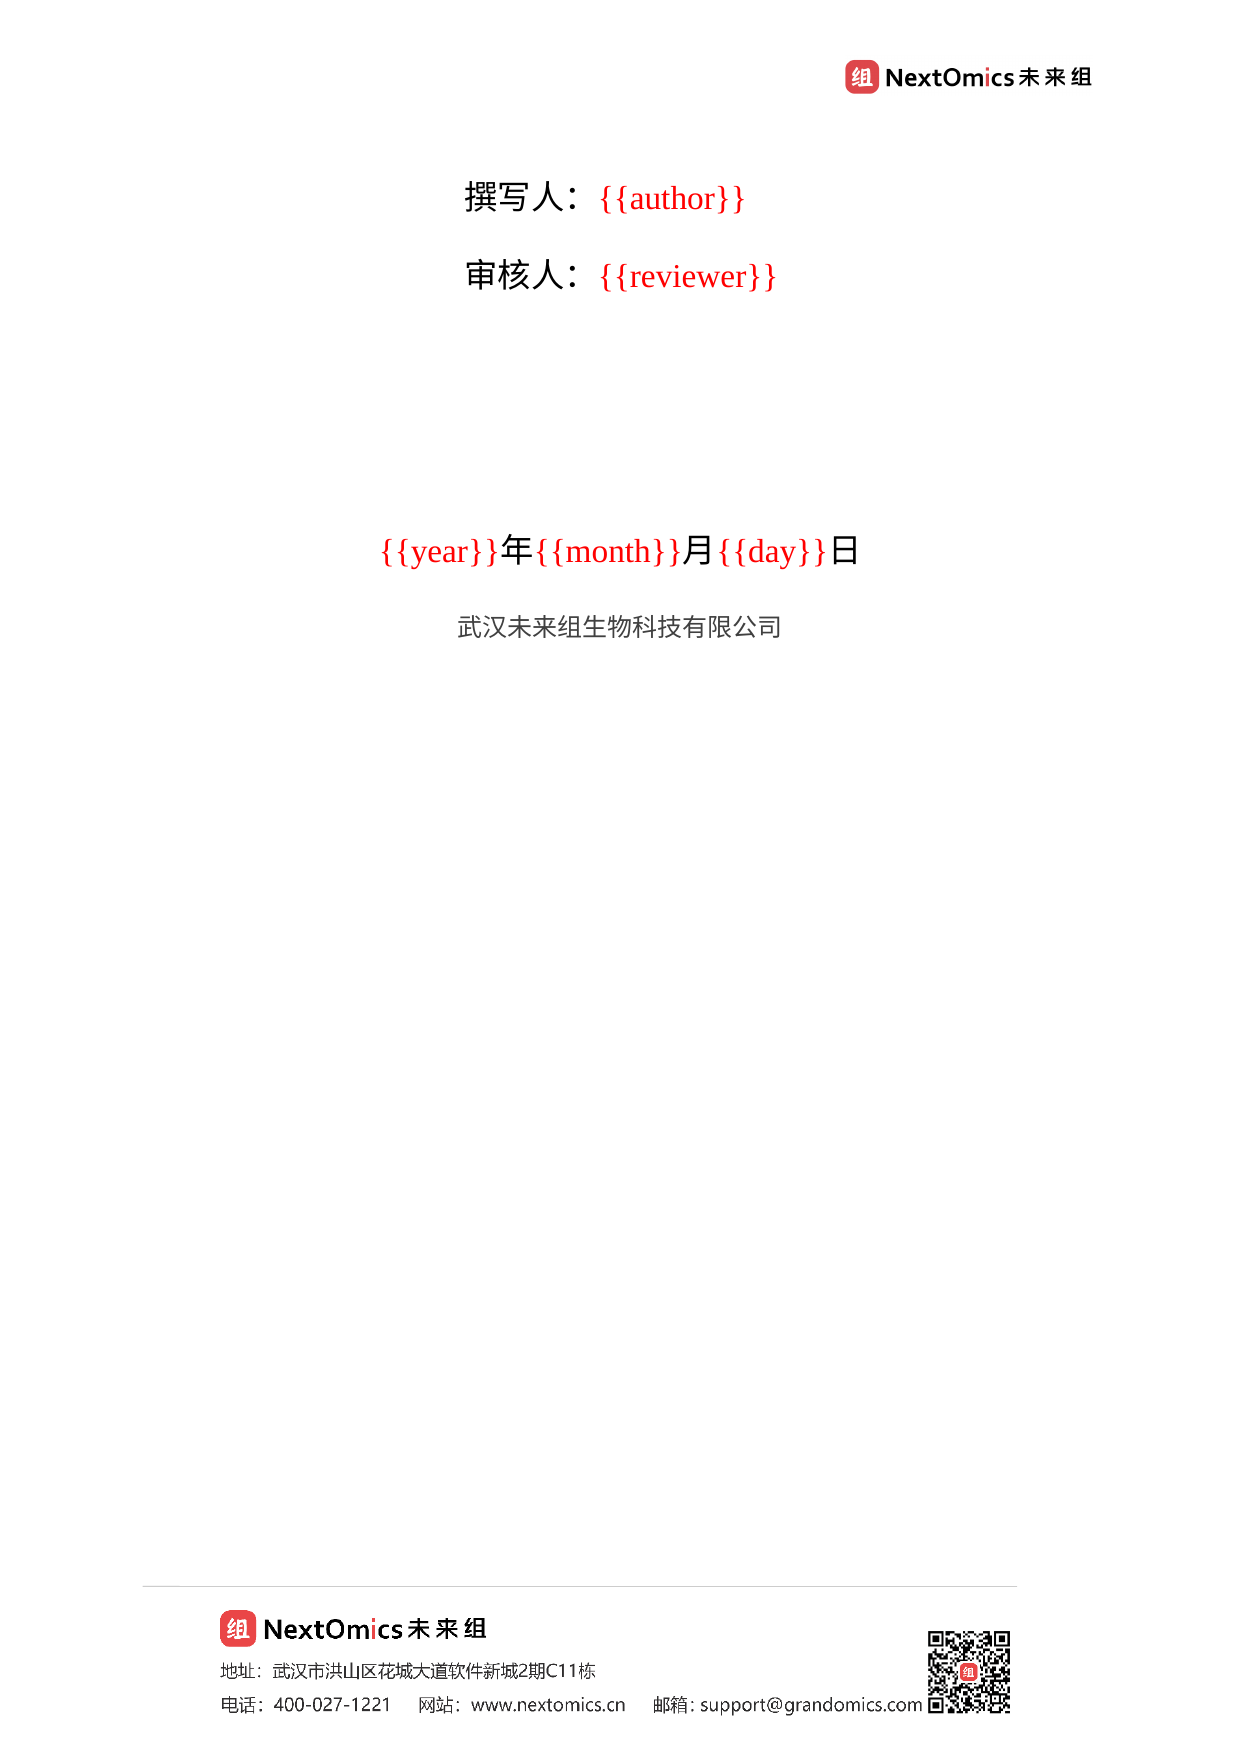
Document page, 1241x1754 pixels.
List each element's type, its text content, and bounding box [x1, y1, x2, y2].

picture [206, 1600, 1034, 1731]
picture [844, 55, 1093, 96]
text 撰写人：{{author}} [148, 161, 1092, 229]
text 审核人：{{reviewer}} [148, 238, 1092, 306]
text {{year}}年{{month}}月{{day}}日 [148, 514, 1092, 582]
text 武汉未来组生物科技有限公司 [148, 592, 1092, 659]
